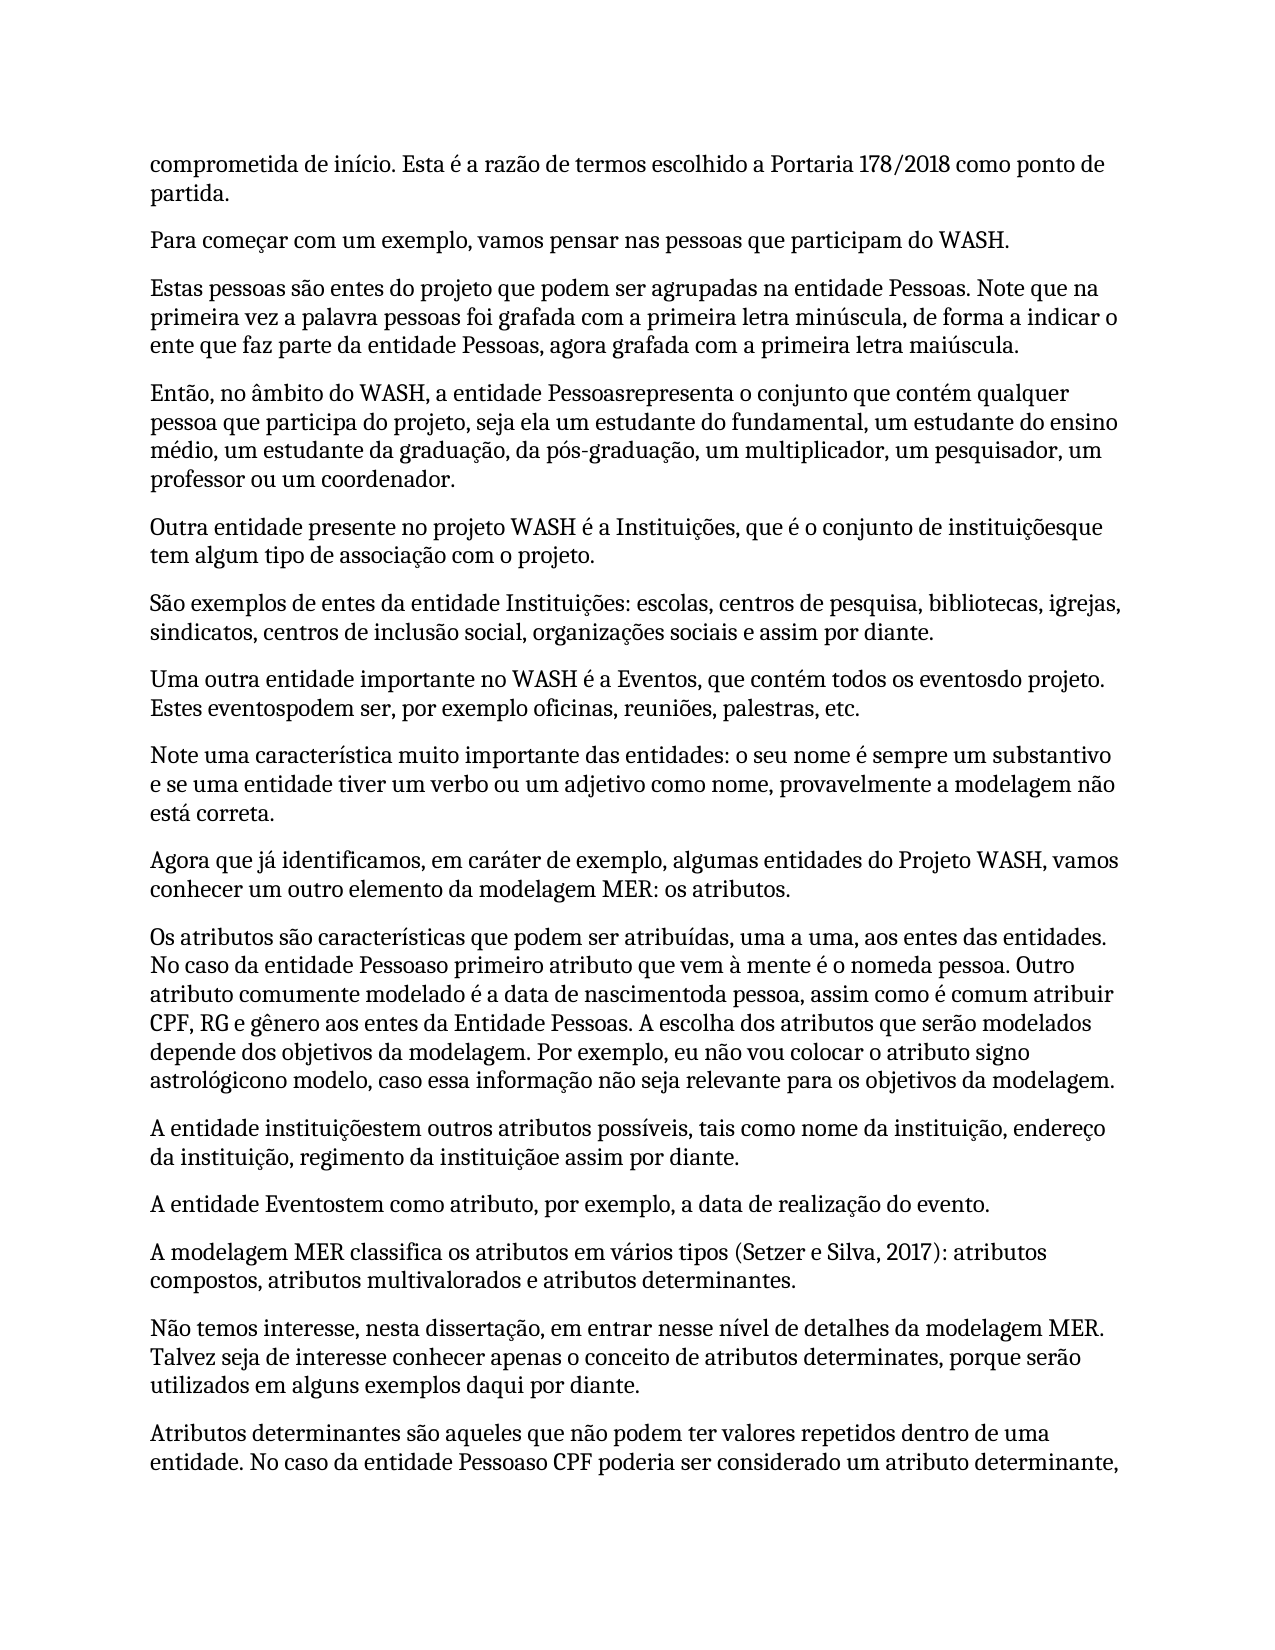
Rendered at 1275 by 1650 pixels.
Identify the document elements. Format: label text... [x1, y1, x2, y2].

text Para começar com um exemplo, vamos pensar nas pessoas que participam do WASH. [150, 226, 1125, 255]
text Então, no âmbito do WASH, a entidade Pessoasrepresenta o conjunto que contém qualquer pessoa que participa do projeto, seja ela um estudante do fundamental, um estudante do ensino médio, um estudante da graduação, da pós-graduação, um multiplicador, um pesquisador, um professor ou um coordenador. [150, 379, 1125, 494]
text A entidade Eventostem como atributo, por exemplo, a data de realização do evento. [150, 1190, 1125, 1219]
text São exemplos de entes da entidade Instituições: escolas, centros de pesquisa, bibliotecas, igrejas, sindicatos, centros de inclusão social, organizações sociais e assim por diante. [150, 589, 1125, 646]
text A entidade instituiçõestem outros atributos possíveis, tais como nome da instituição, endereço da instituição, regimento da instituiçãoe assim por diante. [150, 1114, 1125, 1171]
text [150, 150, 1125, 207]
text A modelagem MER classifica os atributos em vários tipos (Setzer e Silva, 2017): atributos compostos, atributos multivalorados e atributos determinantes. [150, 1237, 1125, 1295]
text Os atributos são características que podem ser atribuídas, uma a uma, aos entes das entidades. No caso da entidade Pessoaso primeiro atributo que vem à mente é o nomeda pessoa. Outro atributo comumente modelado é a data de nascimentoda pessoa, assim como é comum atribuir CPF, RG e gênero aos entes da Entidade Pessoas. A escolha dos atributos que serão modelados depende dos objetivos da modelagem. Por exemplo, eu não vou colocar o atributo signo astrológicono modelo, caso essa informação não seja relevante para os objetivos da modelagem. [150, 922, 1125, 1095]
text Agora que já identificamos, em caráter de exemplo, algumas entidades do Projeto WASH, vamos conhecer um outro elemento da modelagem MER: os atributos. [150, 846, 1125, 904]
text Não temos interesse, nesta dissertação, em entrar nesse nível de detalhes da modelagem MER. Talvez seja de interesse conhecer apenas o conceito de atributos determinates, porque serão utilizados em alguns exemplos daqui por diante. [150, 1314, 1125, 1400]
text Estas pessoas são entes do projeto que podem ser agrupadas na entidade Pessoas. Note que na primeira vez a palavra pessoas foi grafada com a primeira letra minúscula, de forma a indicar o ente que faz parte da entidade Pessoas, agora grafada com a primeira letra maiúscula. [150, 274, 1125, 360]
text Outra entidade presente no projeto WASH é a Instituições, que é o conjunto de instituiçõesque tem algum tipo de associação com o projeto. [150, 512, 1125, 570]
text Note uma característica muito importante das entidades: o seu nome é sempre um substantivo e se uma entidade tiver um verbo ou um adjetivo como nome, provavelmente a modelagem não está correta. [150, 741, 1125, 827]
text Uma outra entidade importante no WASH é a Eventos, que contém todos os eventosdo projeto. Estes eventospodem ser, por exemplo oficinas, reuniões, palestras, etc. [150, 665, 1125, 722]
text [150, 1419, 1125, 1476]
